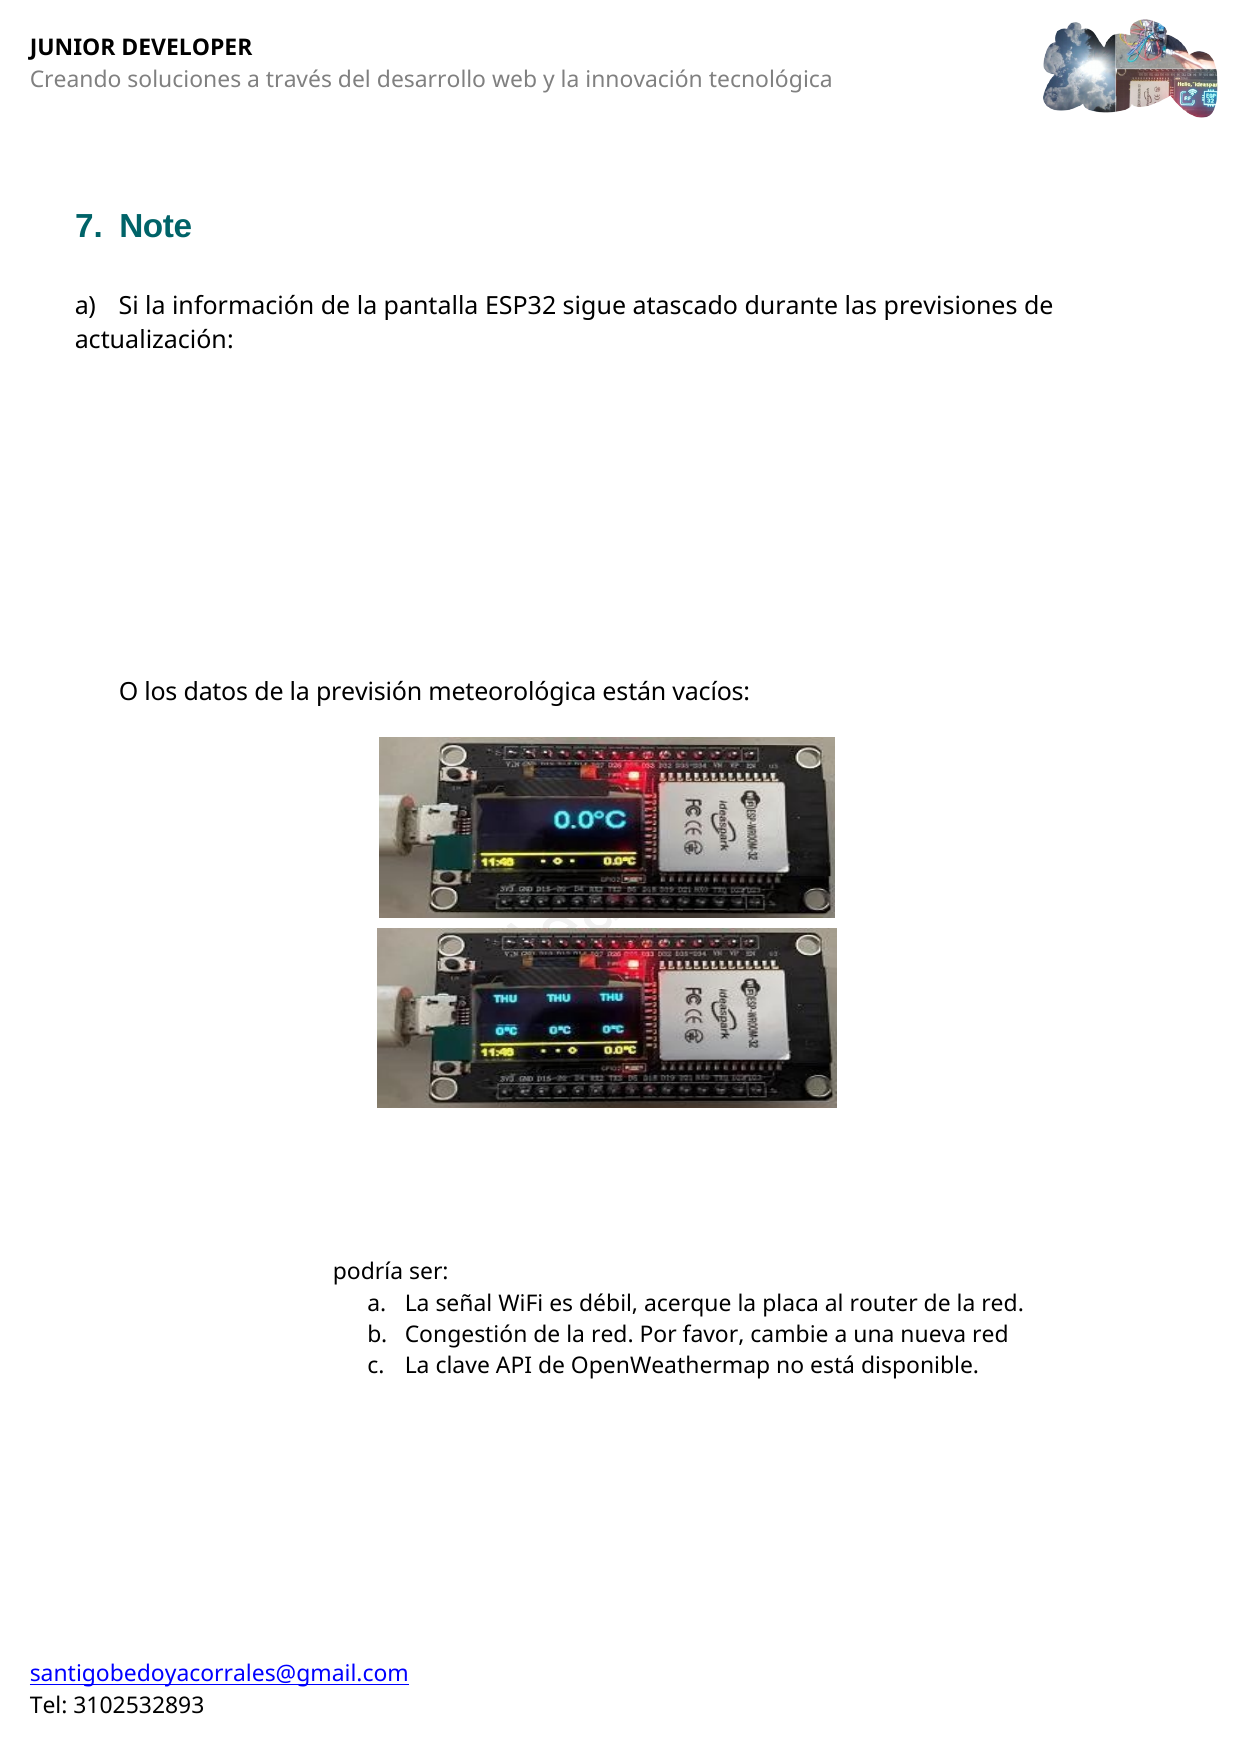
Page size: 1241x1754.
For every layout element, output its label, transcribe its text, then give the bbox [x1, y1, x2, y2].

list Note [75, 206, 1196, 245]
list La señal WiFi es débil, acerque la placa al router de la red. [367, 1287, 1196, 1318]
list Congestión de la red. Por favor, cambie a una nueva red [367, 1318, 1196, 1349]
list La clave API de OpenWeathermap no está disponible. [367, 1349, 1196, 1380]
text O los datos de la previsión meteorológica están vacíos: [118, 674, 1196, 708]
picture [377, 737, 837, 1108]
picture [1043, 19, 1218, 118]
text podría ser: [29, 1255, 1196, 1287]
